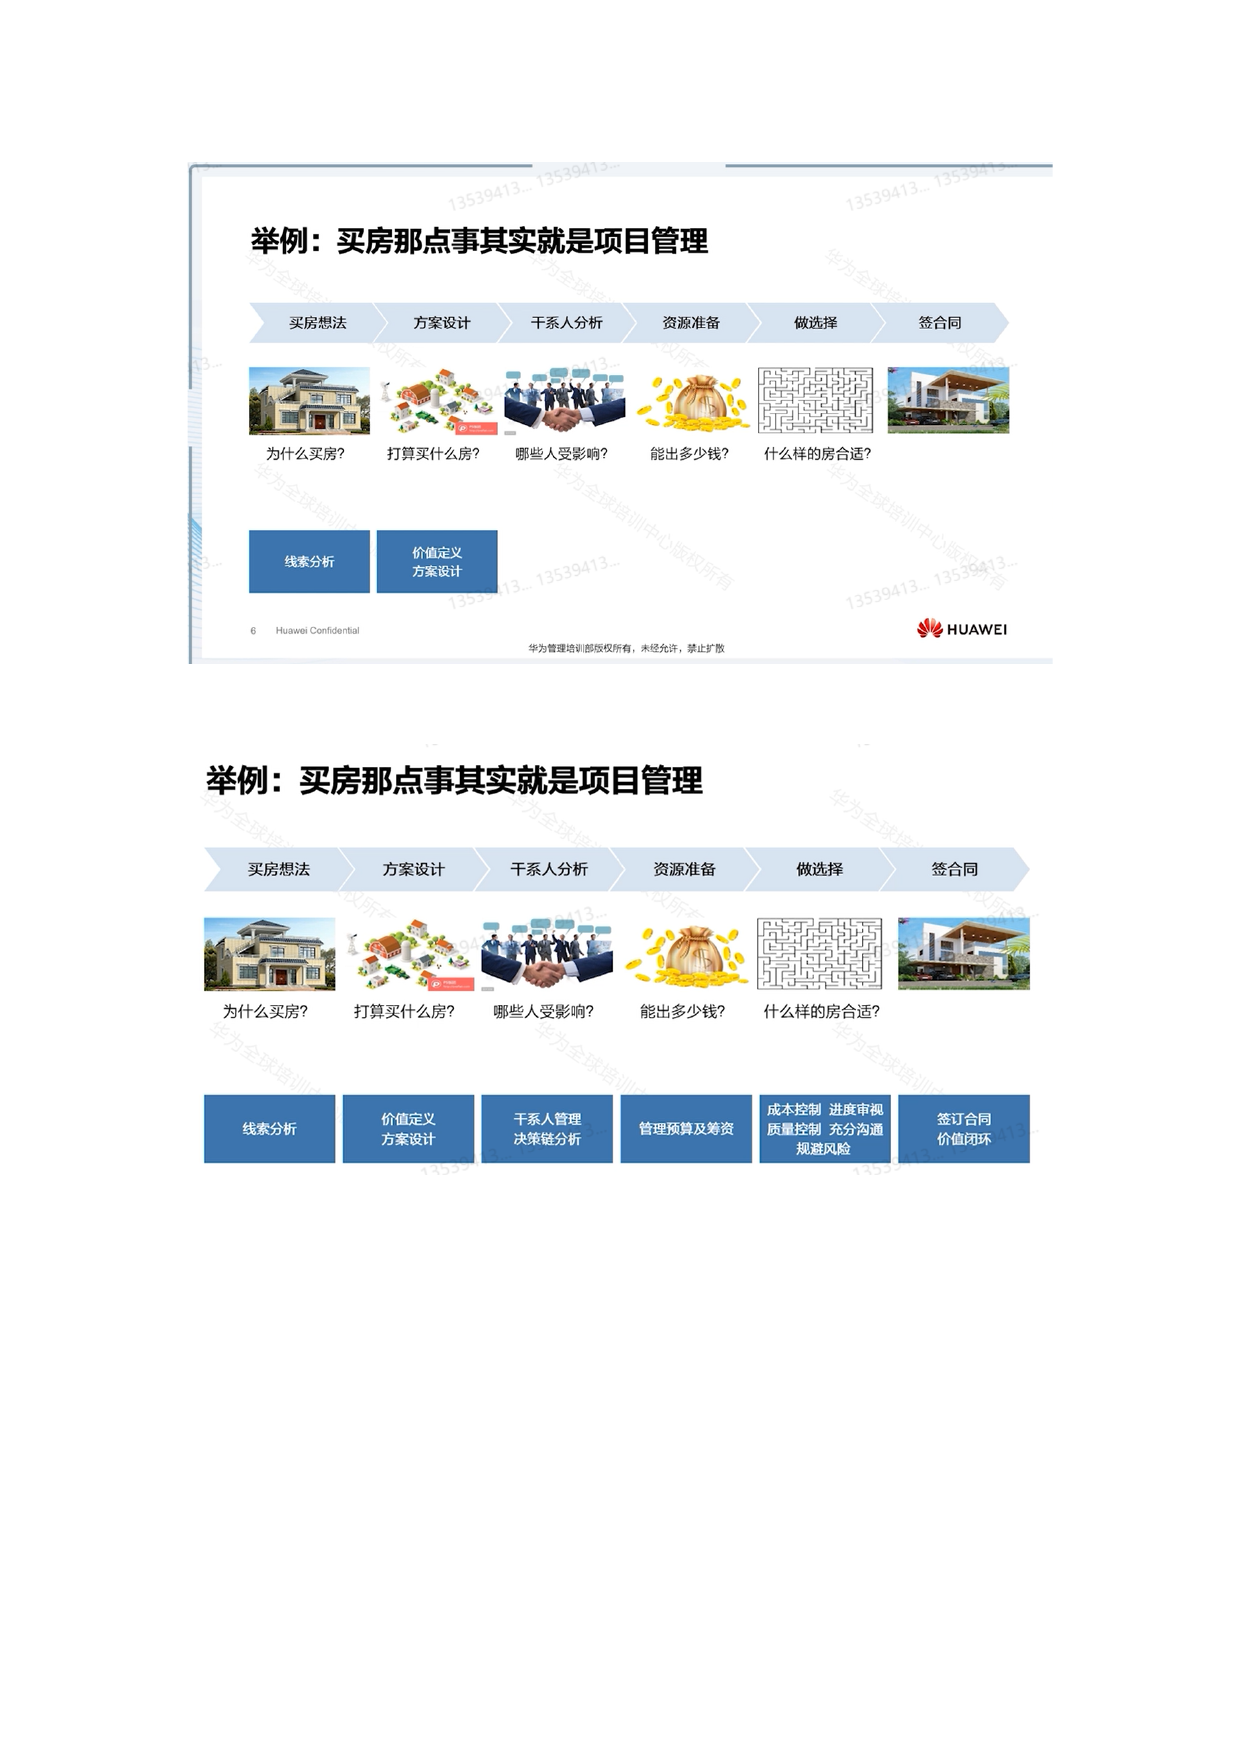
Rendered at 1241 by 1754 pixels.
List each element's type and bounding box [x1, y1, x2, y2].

picture [187, 162, 1053, 664]
picture [187, 744, 1053, 1175]
